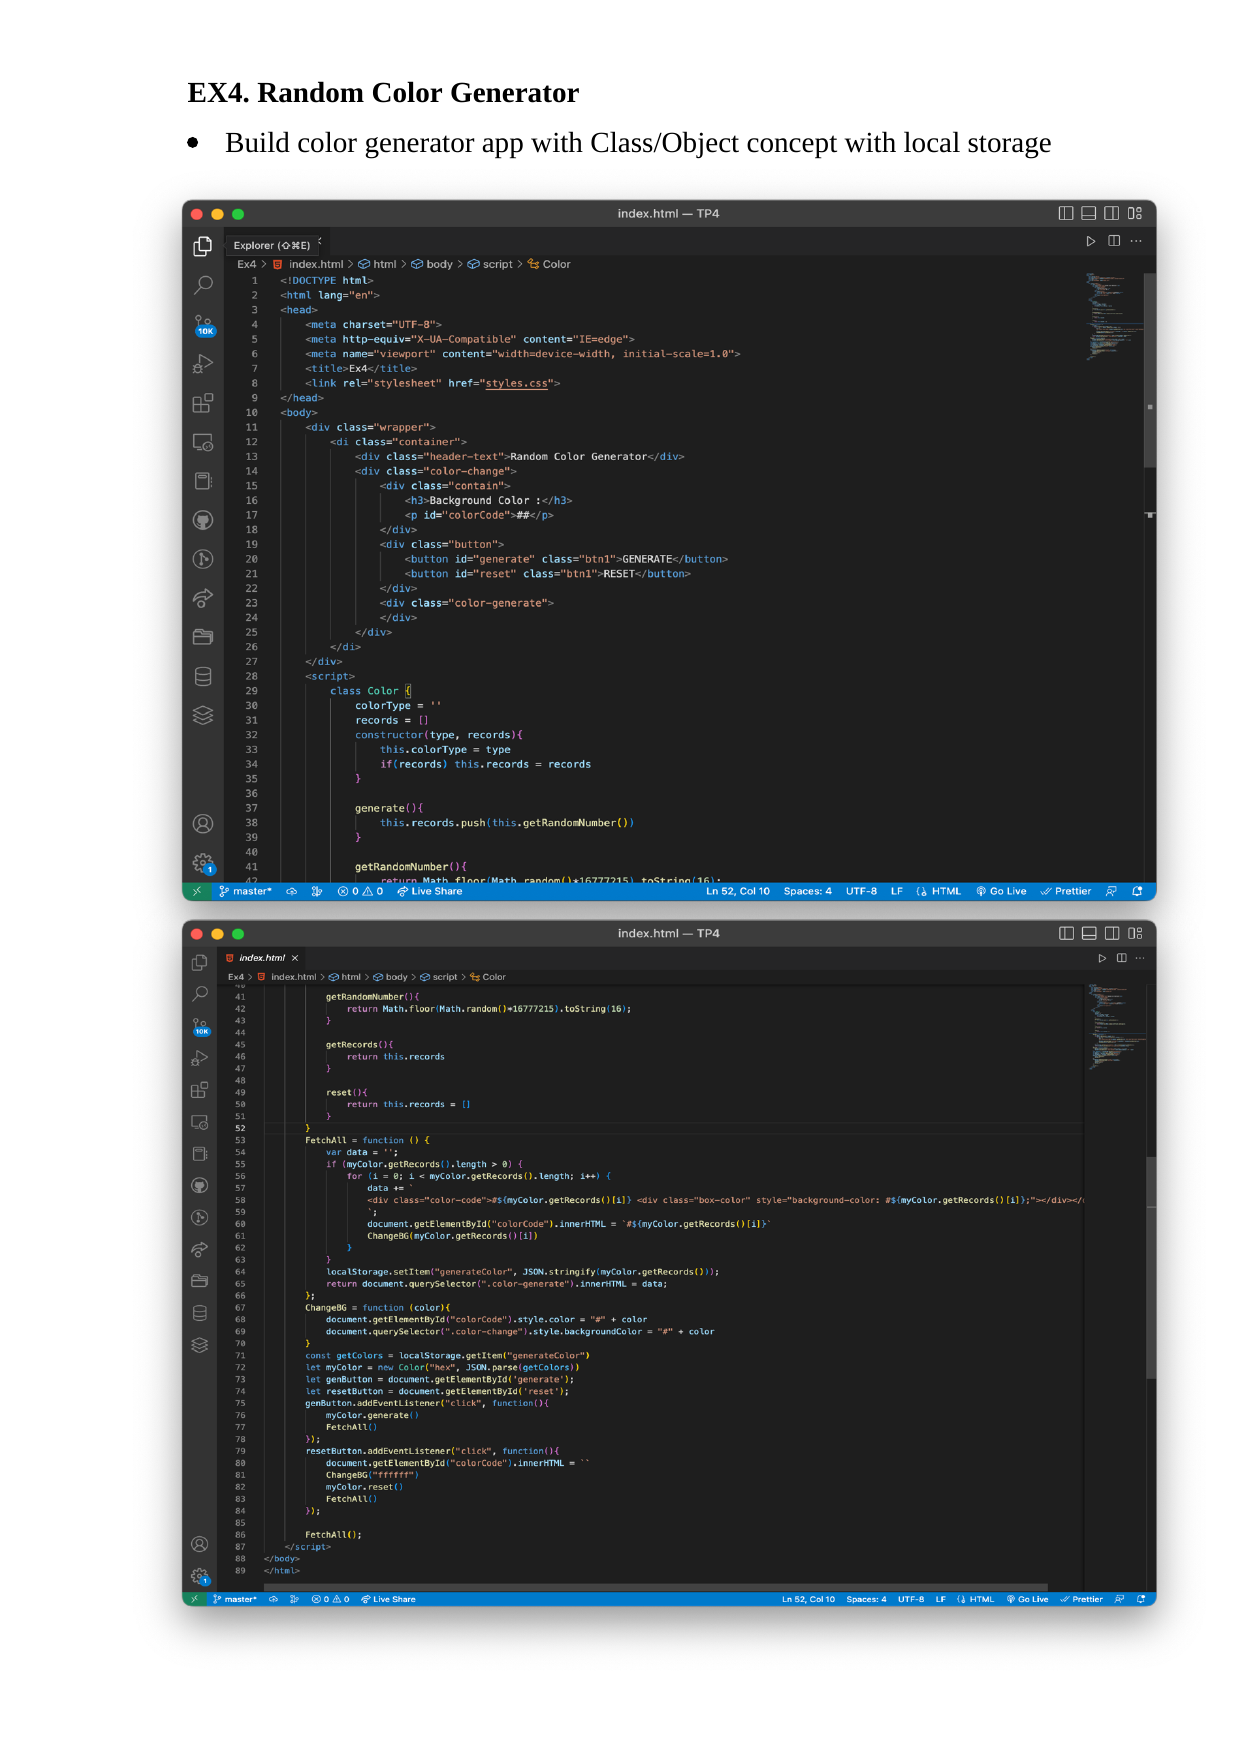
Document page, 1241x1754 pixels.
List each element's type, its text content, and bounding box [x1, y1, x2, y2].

text EX4. Random Color Generator [187, 75, 1165, 108]
list Build color generator app with Class/Object concept with local storage [187, 125, 1165, 159]
picture [124, 162, 1214, 1677]
